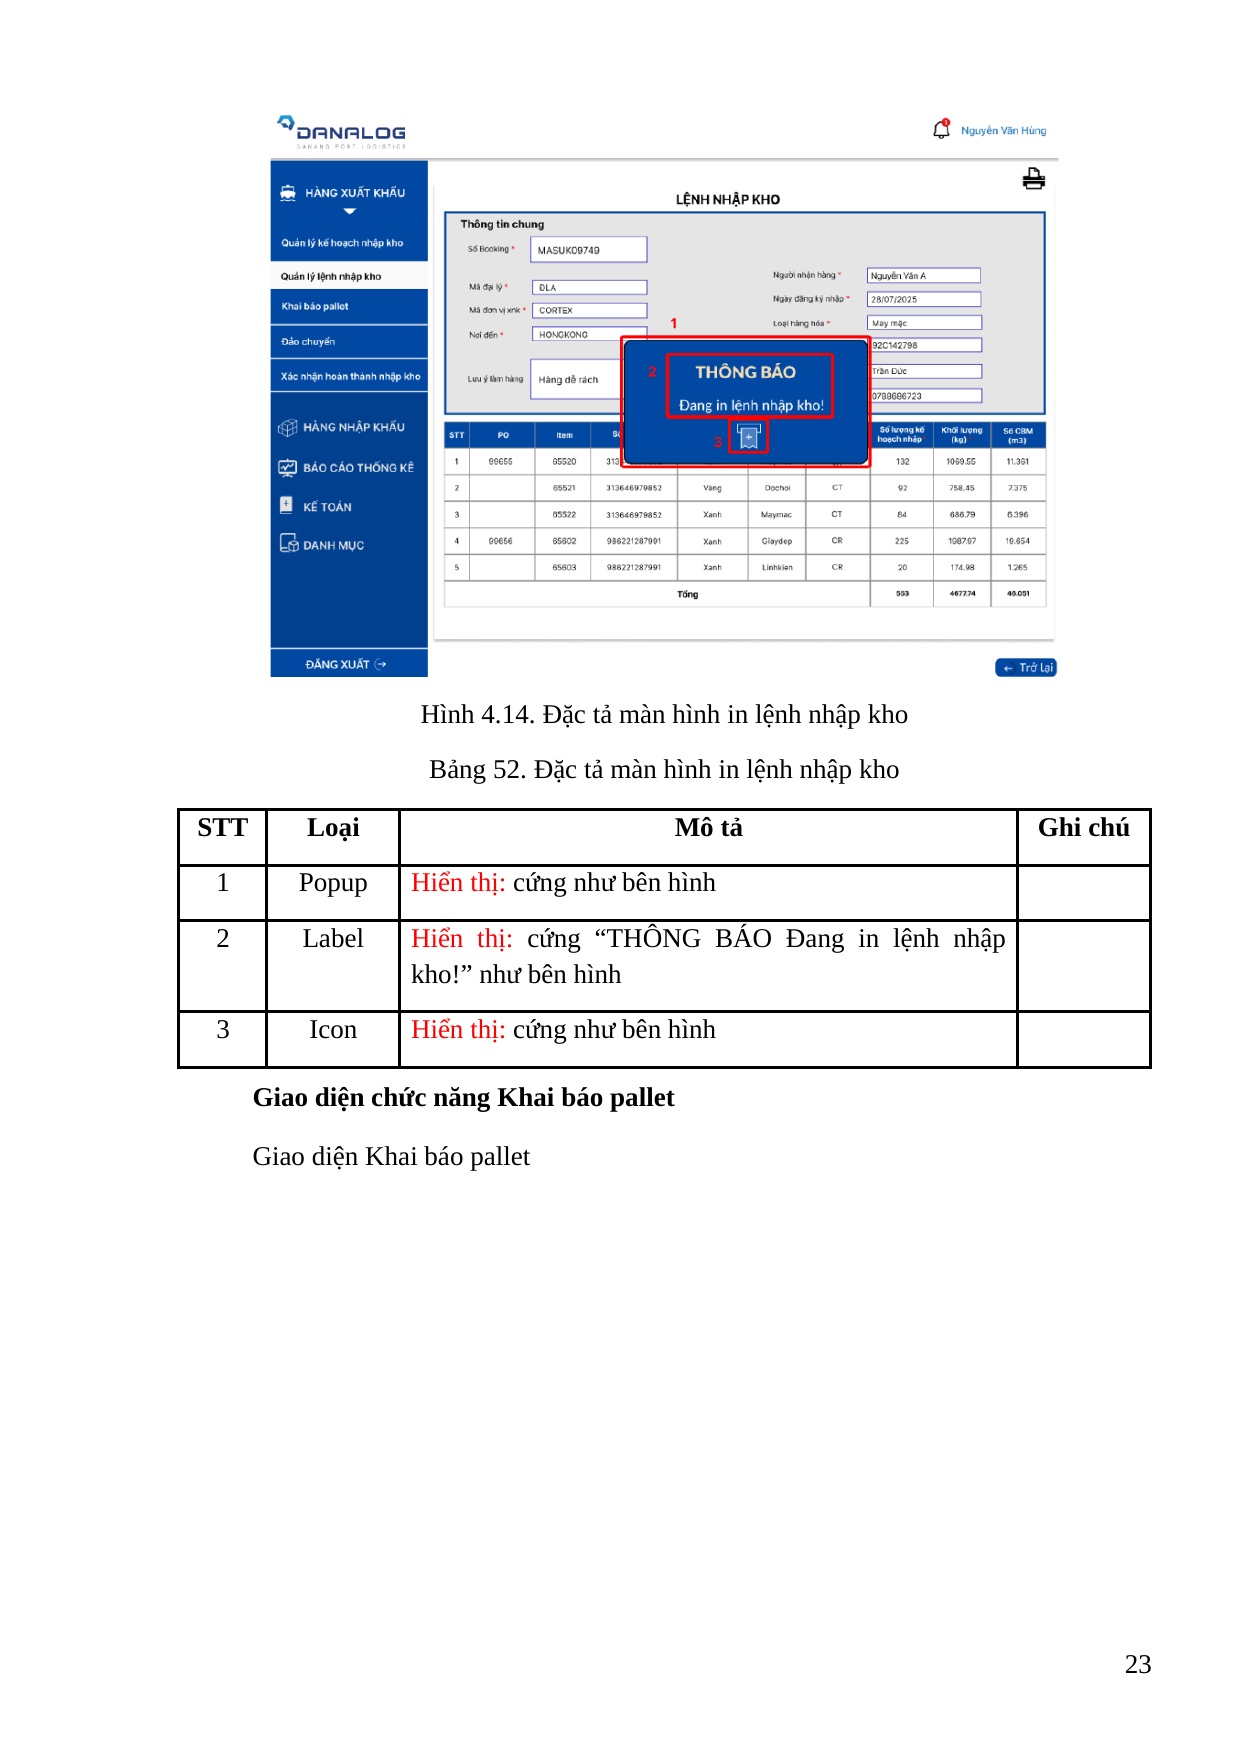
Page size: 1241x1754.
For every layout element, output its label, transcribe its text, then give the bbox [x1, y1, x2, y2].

text Giao diện Khai báo pallet [177, 1141, 1152, 1172]
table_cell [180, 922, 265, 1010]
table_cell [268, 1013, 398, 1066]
picture [270, 106, 1059, 677]
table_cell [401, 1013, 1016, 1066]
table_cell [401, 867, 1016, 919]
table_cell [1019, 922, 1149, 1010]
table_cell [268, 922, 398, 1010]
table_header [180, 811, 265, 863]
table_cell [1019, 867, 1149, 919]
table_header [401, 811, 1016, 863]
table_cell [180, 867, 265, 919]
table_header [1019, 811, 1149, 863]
text Giao diện chức năng Khai báo pallet [177, 1081, 1152, 1112]
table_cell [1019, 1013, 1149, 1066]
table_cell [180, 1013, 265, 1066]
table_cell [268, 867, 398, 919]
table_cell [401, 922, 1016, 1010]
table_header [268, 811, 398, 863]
